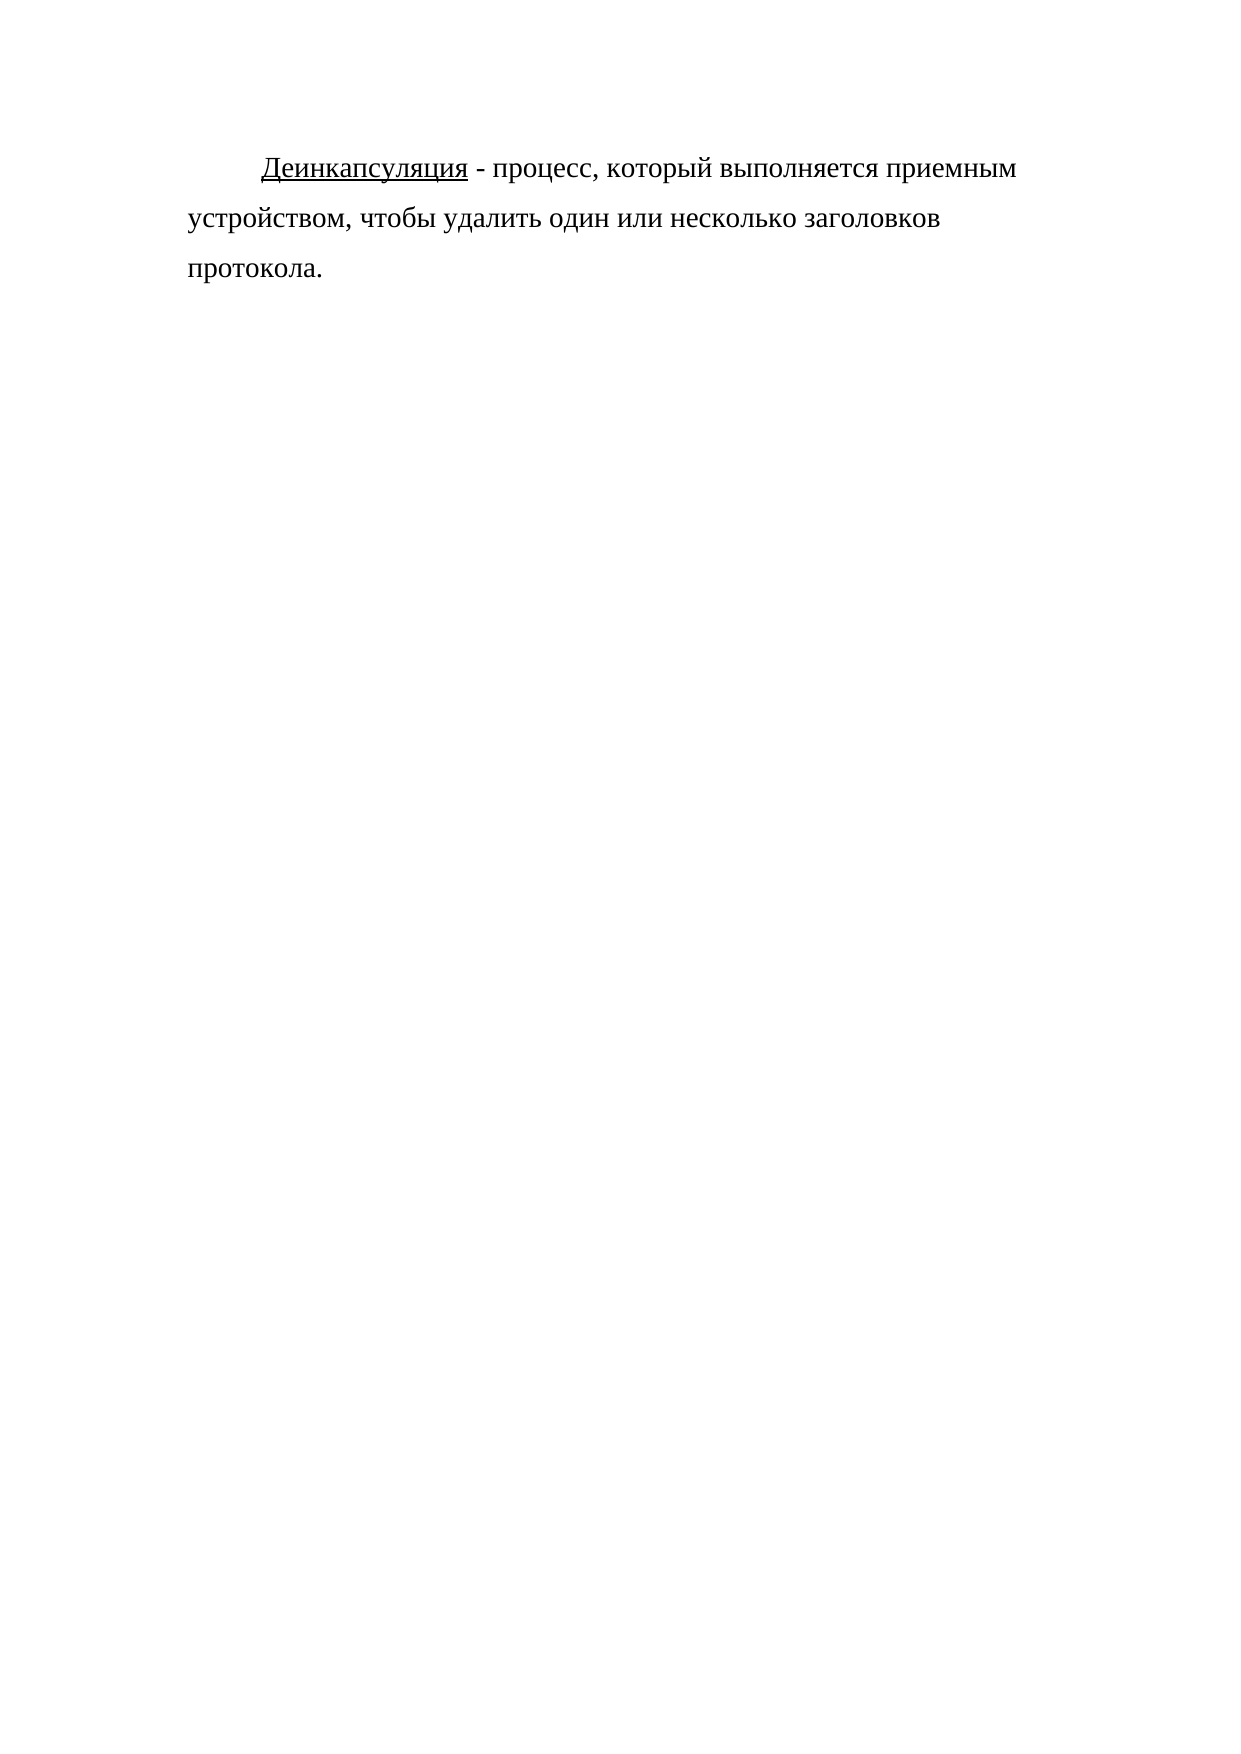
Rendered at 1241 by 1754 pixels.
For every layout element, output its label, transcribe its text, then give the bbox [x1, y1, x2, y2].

text Деинкапсуляция - процесс, который выполняется приемным устройством, чтобы удалить один или несколько заголовков протокола. [187, 150, 1053, 284]
